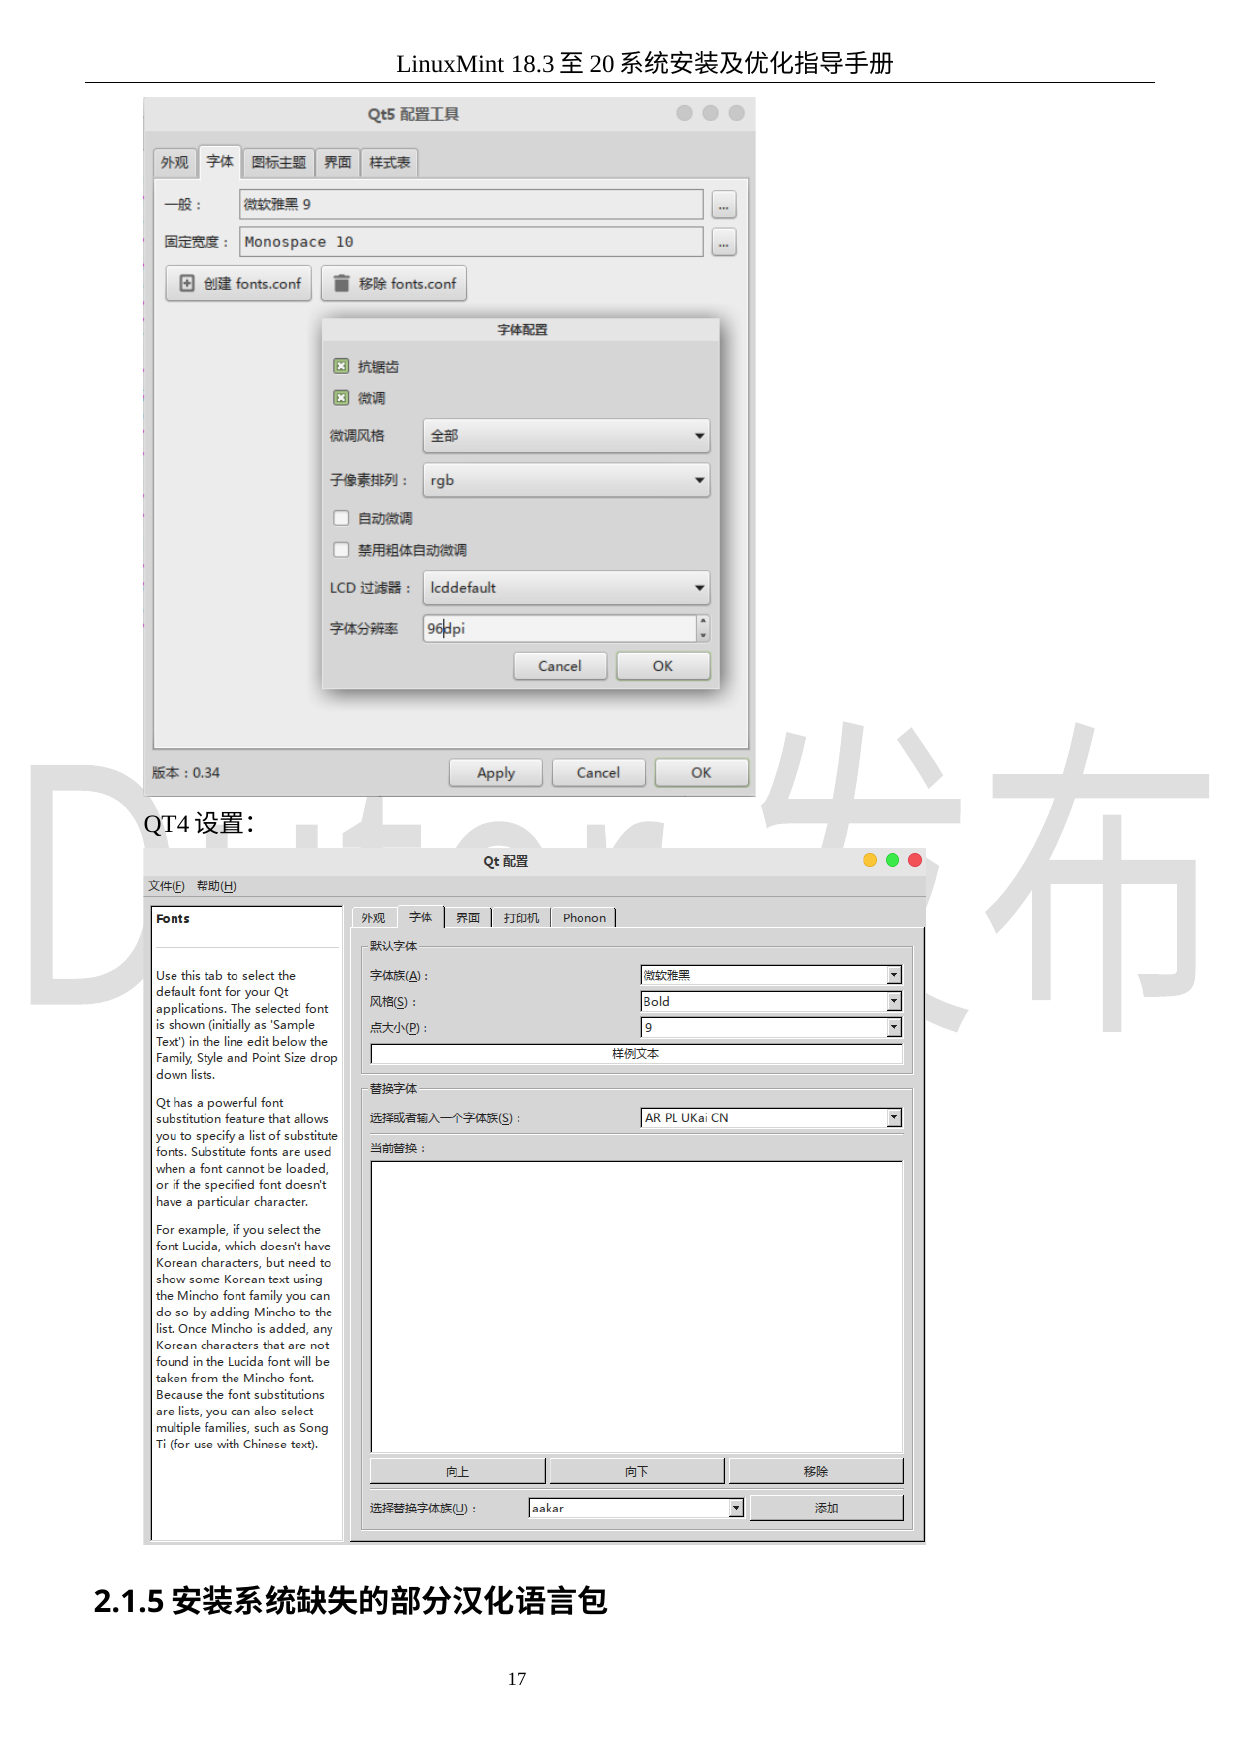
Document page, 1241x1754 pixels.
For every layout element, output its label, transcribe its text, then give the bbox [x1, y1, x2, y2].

picture [143, 848, 926, 1545]
picture [143, 97, 756, 797]
text QT4设置： [93, 804, 1147, 840]
subtitle 2.1.5安装系统缺失的部分汉化语言包 [93, 1577, 1147, 1622]
